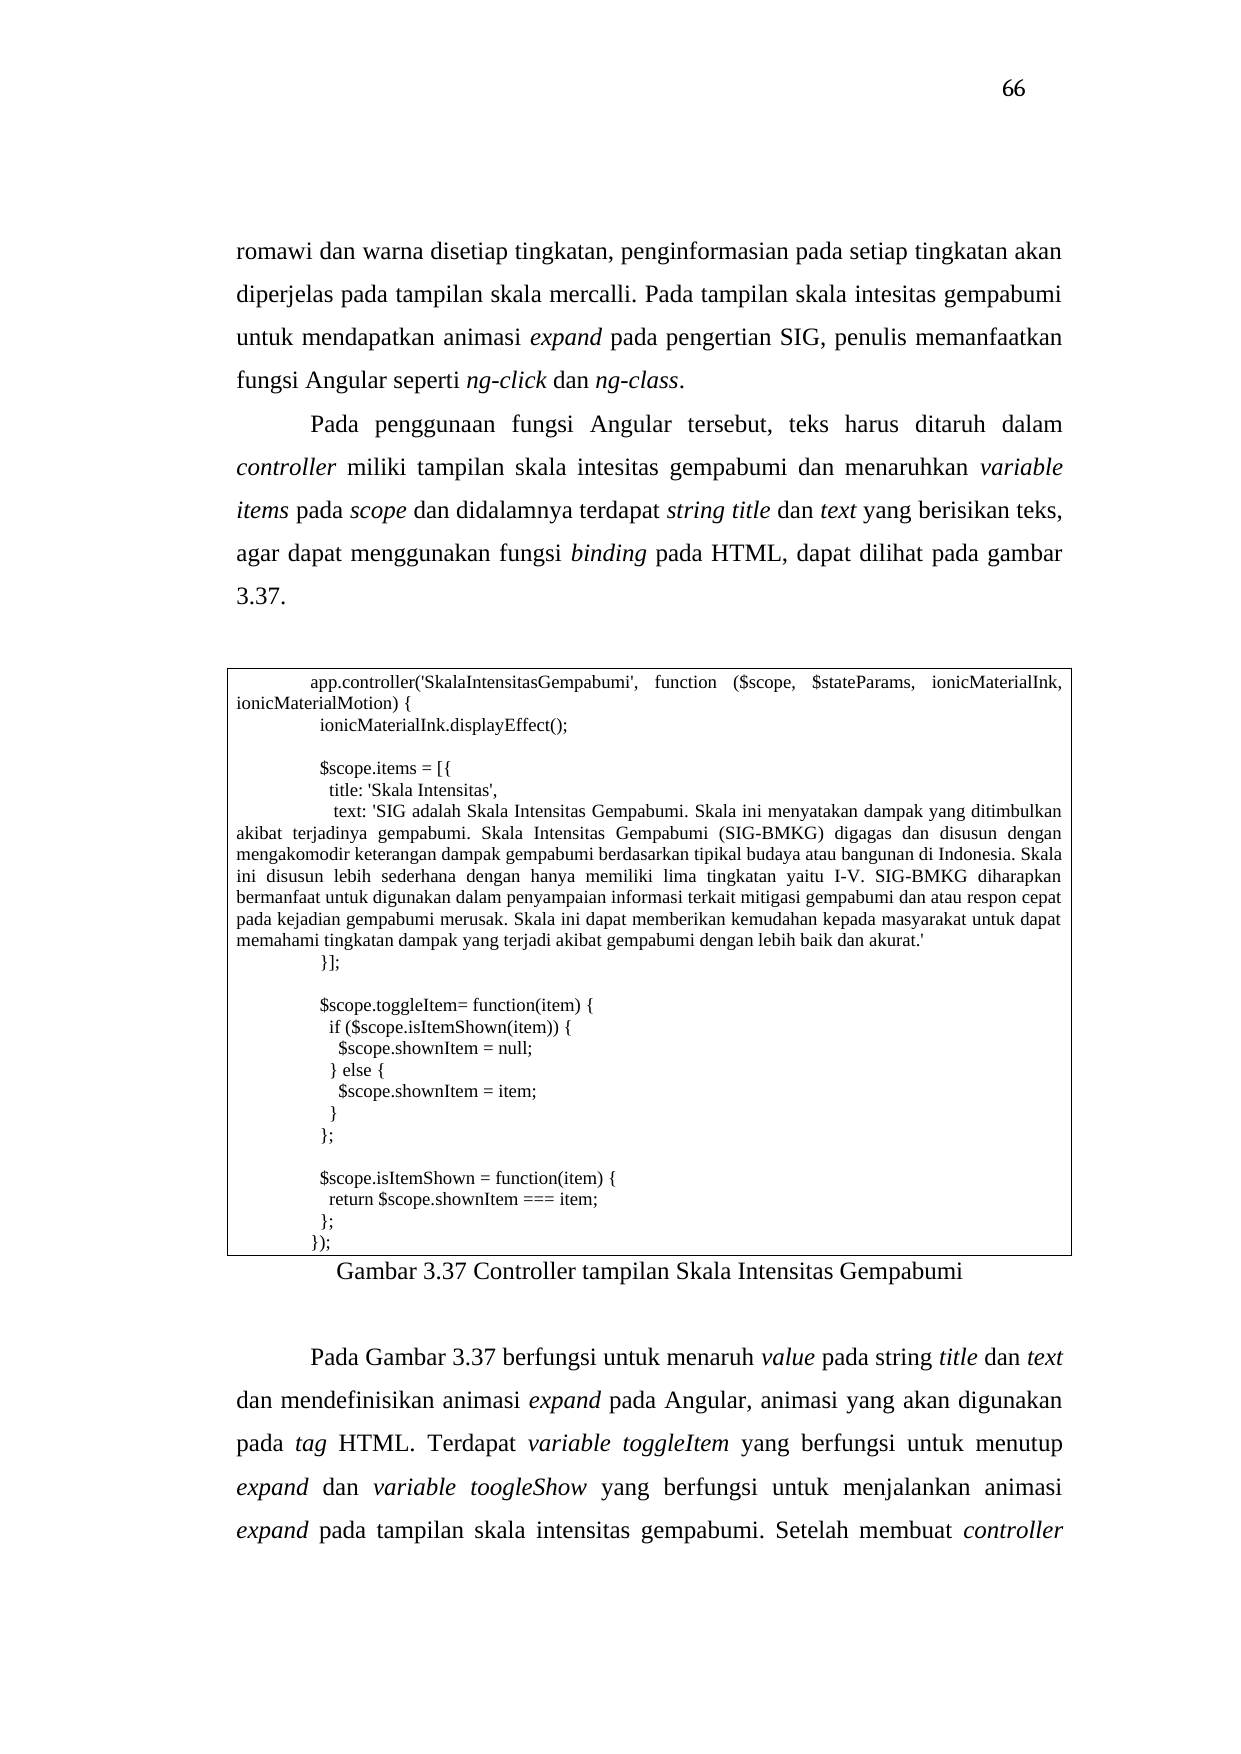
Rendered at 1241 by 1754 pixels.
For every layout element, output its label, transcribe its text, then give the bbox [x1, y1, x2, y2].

text Gambar 3.37 Controller tampilan Skala Intensitas Gempabumi [236, 1256, 1063, 1285]
text $scope.items = [{ [236, 757, 1063, 778]
text title: 'Skala Intensitas', [236, 778, 1063, 800]
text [236, 236, 1063, 394]
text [236, 1342, 1063, 1543]
text return $scope.shownItem === item; [236, 1188, 1063, 1210]
text } else { [236, 1059, 1063, 1080]
text }]; [236, 951, 1063, 972]
text }; [236, 1123, 1063, 1145]
text }); [228, 1228, 1071, 1255]
text ionicMaterialInk.displayEffect(); [236, 714, 1063, 735]
text if ($scope.isItemShown(item)) { [236, 1016, 1063, 1037]
text $scope.toggleItem= function(item) { [236, 994, 1063, 1016]
text app.controller('SkalaIntensitasGempabumi', function ($scope, $stateParams, ionicMaterialInk, ionicMaterialMotion) { [228, 669, 1071, 714]
text $scope.shownItem = null; [236, 1037, 1063, 1059]
text text: 'SIG adalah Skala Intensitas Gempabumi. Skala ini menyatakan dampak yang ditimbulkan akibat terjadinya gempabumi. Skala Intensitas Gempabumi (SIG-BMKG) digagas dan disusun dengan mengakomodir keterangan dampak gempabumi berdasarkan tipikal budaya atau bangunan di Indonesia. Skala ini disusun lebih sederhana dengan hanya memiliki lima tingkatan yaitu I-V. SIG-BMKG diharapkan bermanfaat untuk digunakan dalam penyampaian informasi terkait mitigasi gempabumi dan atau respon cepat pada kejadian gempabumi merusak. Skala ini dapat memberikan kemudahan kepada masyarakat untuk dapat memahami tingkatan dampak yang terjadi akibat gempabumi dengan lebih baik dan akurat.' [236, 800, 1063, 951]
text } [236, 1102, 1063, 1123]
text }; [236, 1210, 1063, 1228]
text Pada penggunaan fungsi Angular tersebut, teks harus ditaruh dalam controller miliki tampilan skala intesitas gempabumi dan menaruhkan variable items pada scope dan didalamnya terdapat string title dan text yang berisikan teks, agar dapat menggunakan fungsi binding pada HTML, dapat dilihat pada gambar 3.37. [236, 409, 1063, 610]
text $scope.isItemShown = function(item) { [236, 1167, 1063, 1188]
text $scope.shownItem = item; [236, 1080, 1063, 1102]
